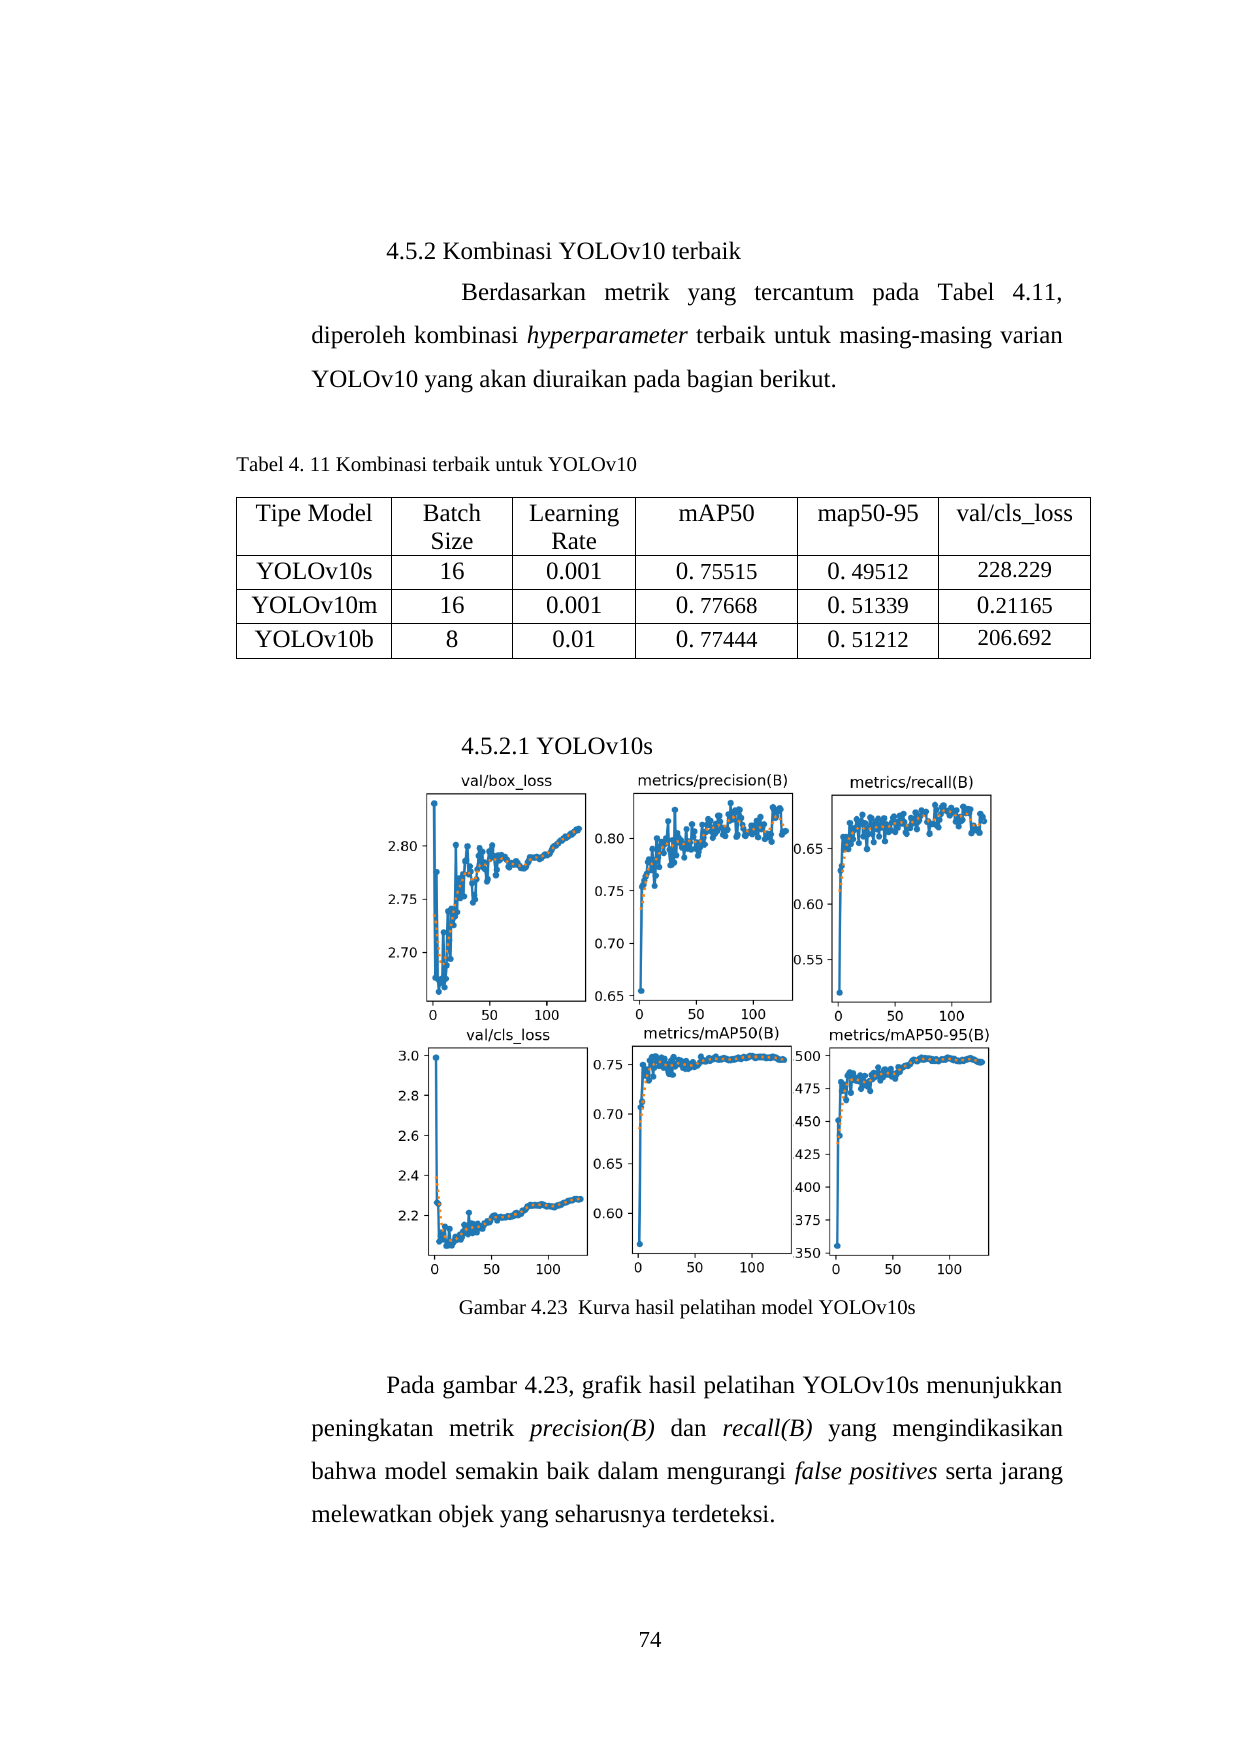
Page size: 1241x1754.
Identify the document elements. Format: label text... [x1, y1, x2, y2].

table_cell 8 [392, 624, 512, 657]
table_cell 0. 49512 [798, 556, 938, 589]
table_cell YOLOv10m [237, 590, 391, 623]
subtitle 4.5.2.1 YOLOv10s [386, 731, 1063, 759]
picture [386, 772, 996, 1281]
table_cell 0.001 [513, 590, 635, 623]
table_cell 16 [392, 556, 512, 589]
table_cell 228.229 [939, 556, 1090, 589]
table_cell 0. 51212 [798, 624, 938, 657]
table_cell YOLOv10s [237, 556, 391, 589]
table_cell 0. 77668 [636, 590, 797, 623]
table_cell 206.692 [939, 624, 1090, 657]
table_cell 0. 51339 [798, 590, 938, 623]
table_header Tipe Model [237, 498, 391, 555]
text Tabel 4. 11 Kombinasi terbaik untuk YOLOv10 [236, 452, 1063, 476]
text Pada gambar 4.23, grafik hasil pelatihan YOLOv10s menunjukkan peningkatan metrik precision(B) dan recall(B) yang mengindikasikan bahwa model semakin baik dalam mengurangi false positives serta jarang melewatkan objek yang seharusnya terdeteksi. [311, 1370, 1063, 1528]
table_cell 16 [392, 590, 512, 623]
table_header val/cls_loss [939, 498, 1090, 555]
table_cell 0.001 [513, 556, 635, 589]
table_cell 0.01 [513, 624, 635, 657]
table_cell 0. 77444 [636, 624, 797, 657]
text Gambar 4.23 Kurva hasil pelatihan model YOLOv10s [236, 1295, 1063, 1319]
table_header mAP50 [636, 498, 797, 555]
subtitle 4.5.2 Kombinasi YOLOv10 terbaik [311, 236, 1063, 265]
table_header Batch Size [392, 498, 512, 555]
text Berdasarkan metrik yang tercantum pada Tabel 4.11, diperoleh kombinasi hyperparameter terbaik untuk masing-masing varian YOLOv10 yang akan diuraikan pada bagian berikut. [311, 277, 1063, 392]
table_header Learning Rate [513, 498, 635, 555]
table_header map50-95 [798, 498, 938, 555]
table_cell YOLOv10b [237, 624, 391, 657]
table_cell 0.21165 [939, 590, 1090, 623]
table_cell 0. 75515 [636, 556, 797, 589]
